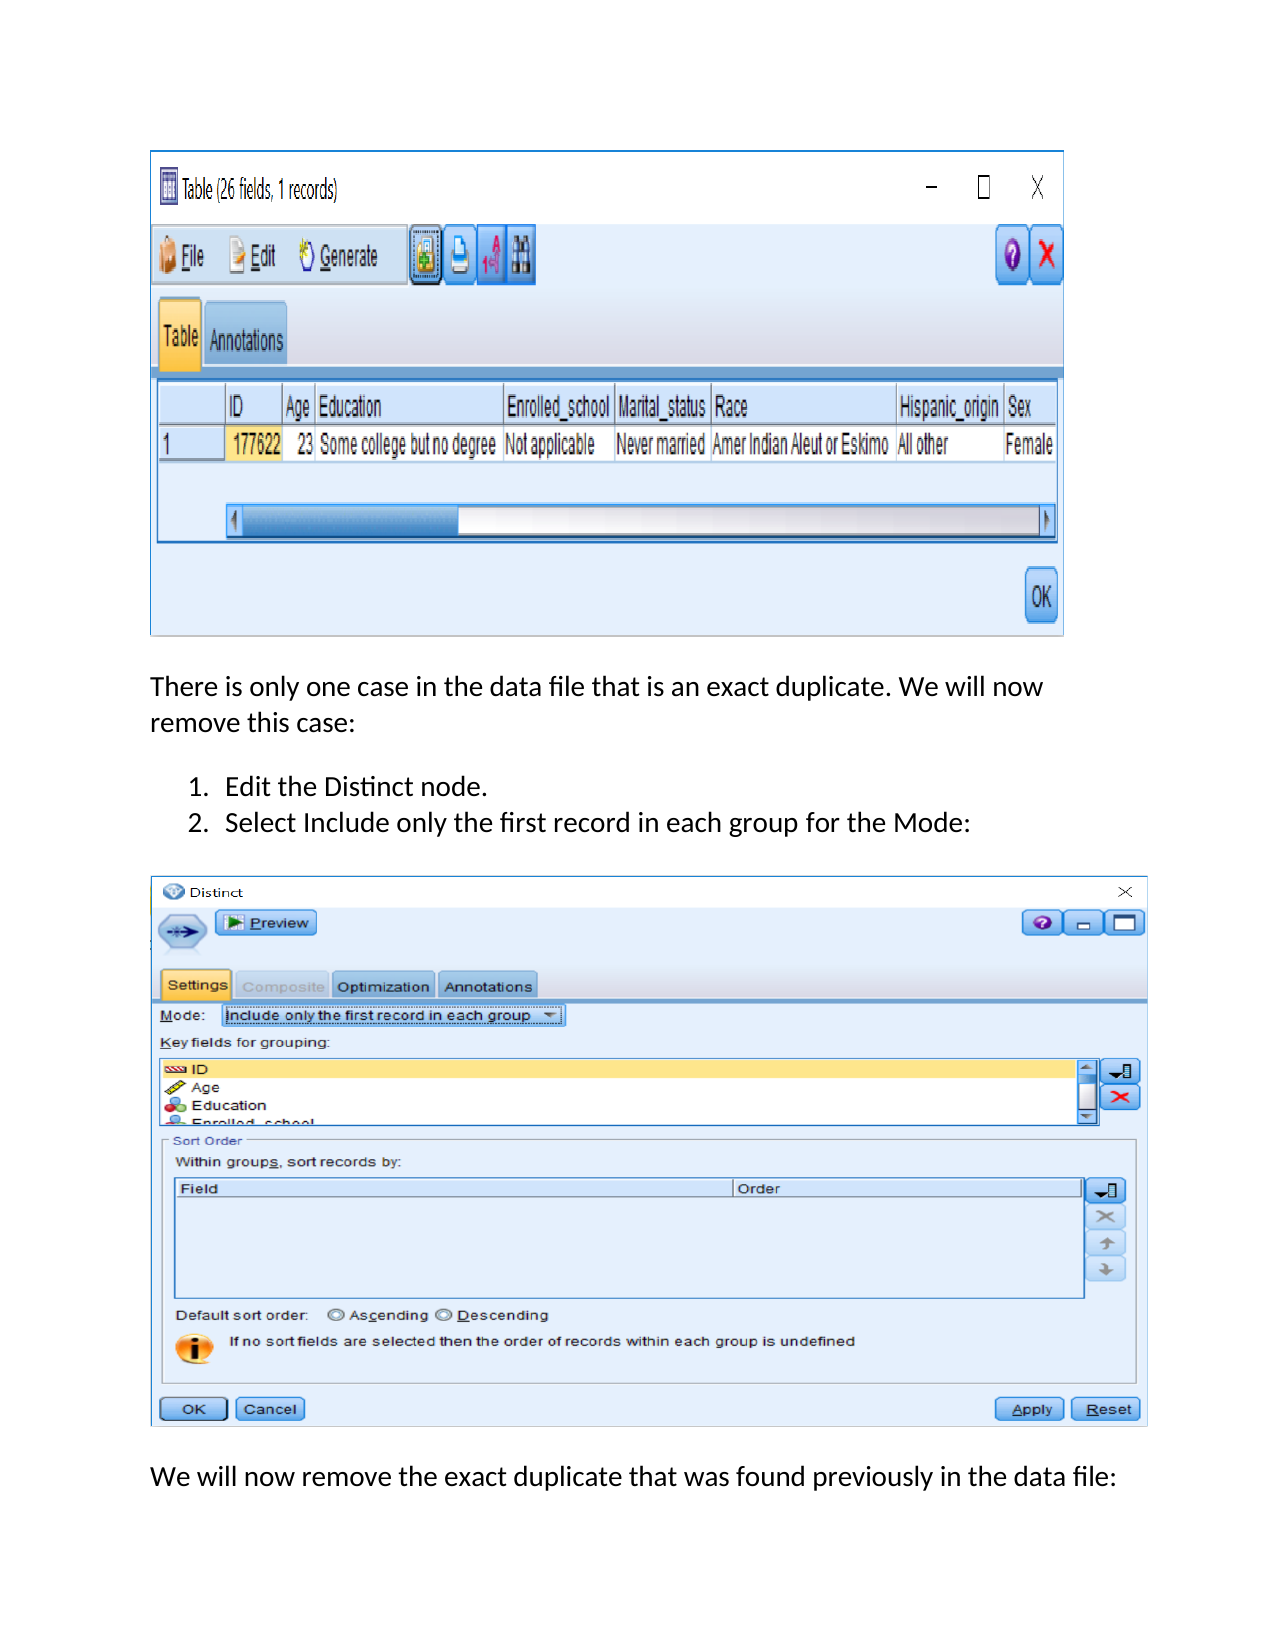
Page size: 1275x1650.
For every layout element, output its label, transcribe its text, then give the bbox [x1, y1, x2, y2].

text We will now remove the exact duplicate that was found previously in the data file: [150, 1458, 1125, 1493]
picture [150, 875, 1148, 1427]
list Edit the Distinct node. [187, 768, 1125, 804]
text There is only one case in the data file that is an exact duplicate. We will now remove this case: [150, 668, 1125, 739]
picture [150, 150, 1064, 637]
list Select Include only the first record in each group for the Mode: [187, 804, 1125, 840]
